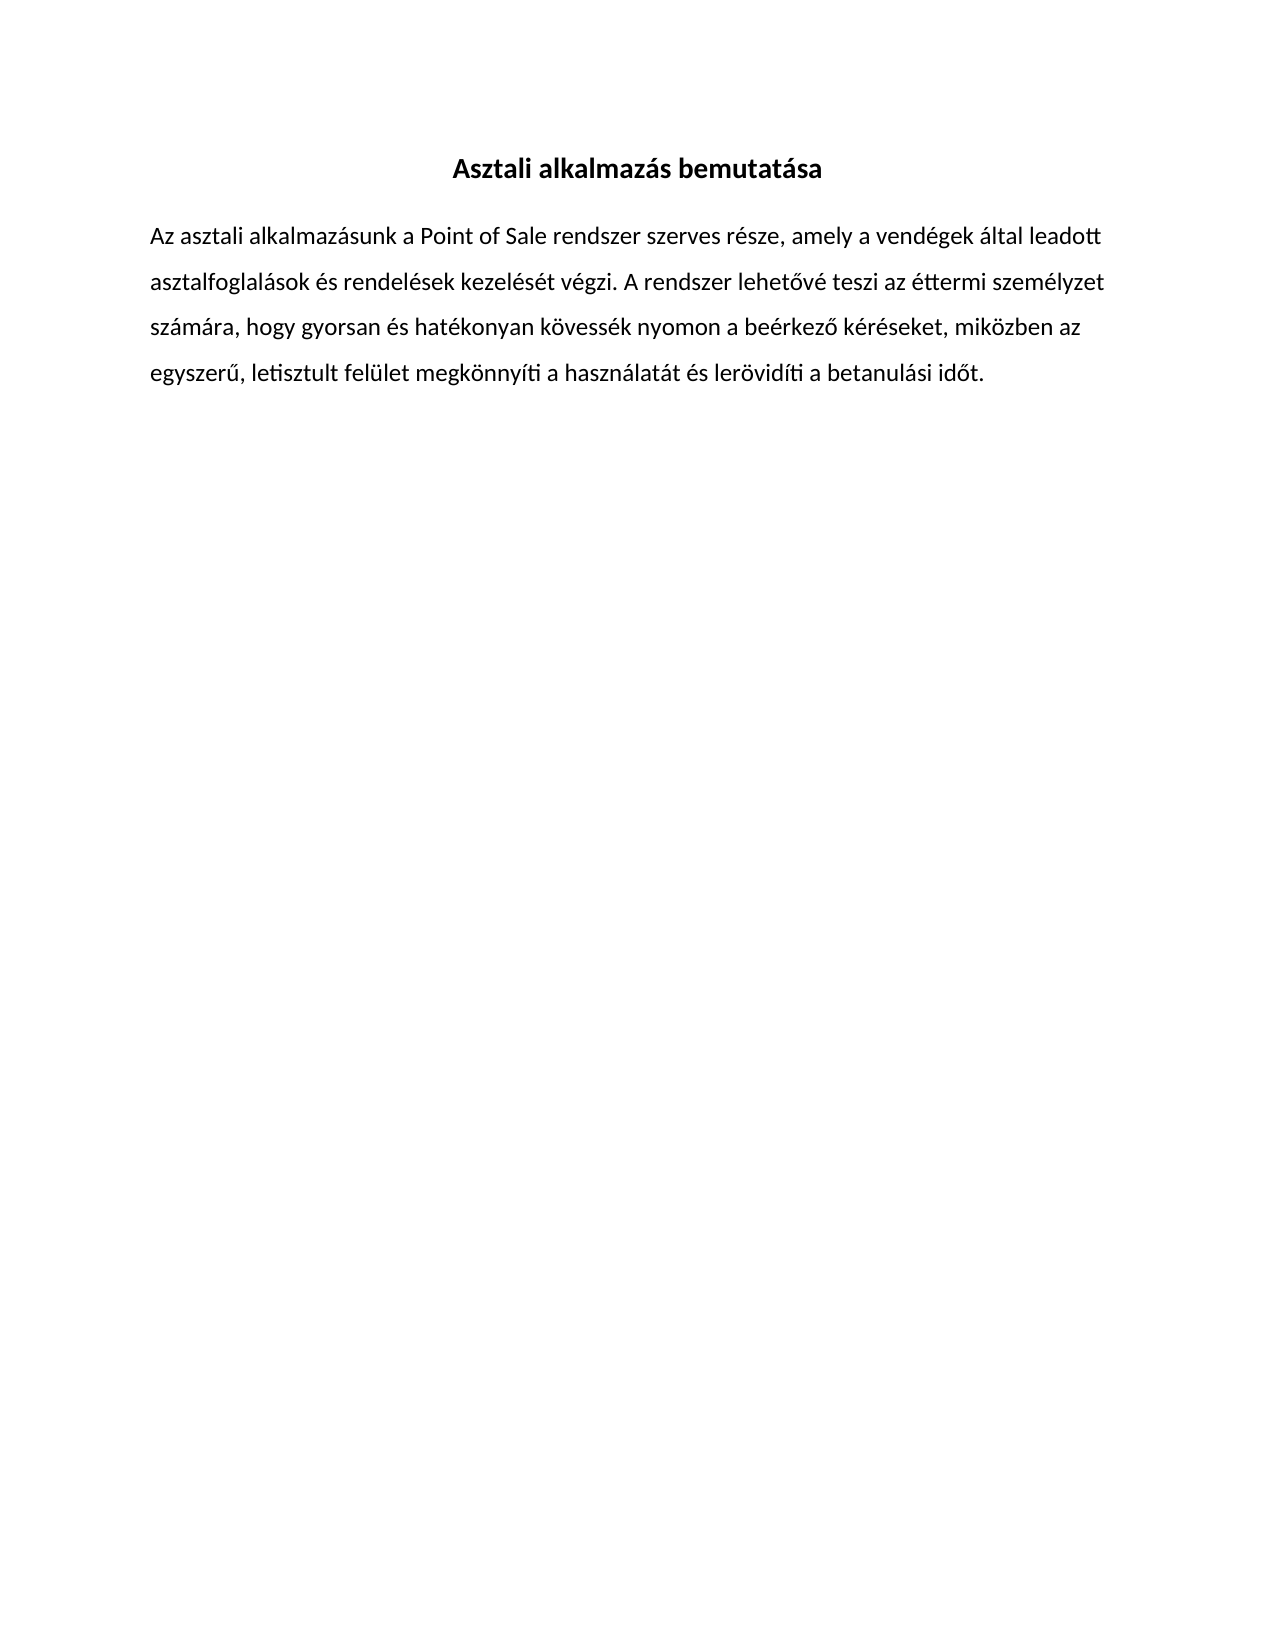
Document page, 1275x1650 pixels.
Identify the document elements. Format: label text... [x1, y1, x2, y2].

text Asztali alkalmazás bemutatása [150, 150, 1125, 186]
text Az asztali alkalmazásunk a Point of Sale rendszer szerves része, amely a vendégek által leadott asztalfoglalások és rendelések kezelését végzi. A rendszer lehetővé teszi az éttermi személyzet számára, hogy gyorsan és hatékonyan kövessék nyomon a beérkező kéréseket, miközben az egyszerű, letisztult felület megkönnyíti a használatát és lerövidíti a betanulási időt. [150, 220, 1125, 388]
